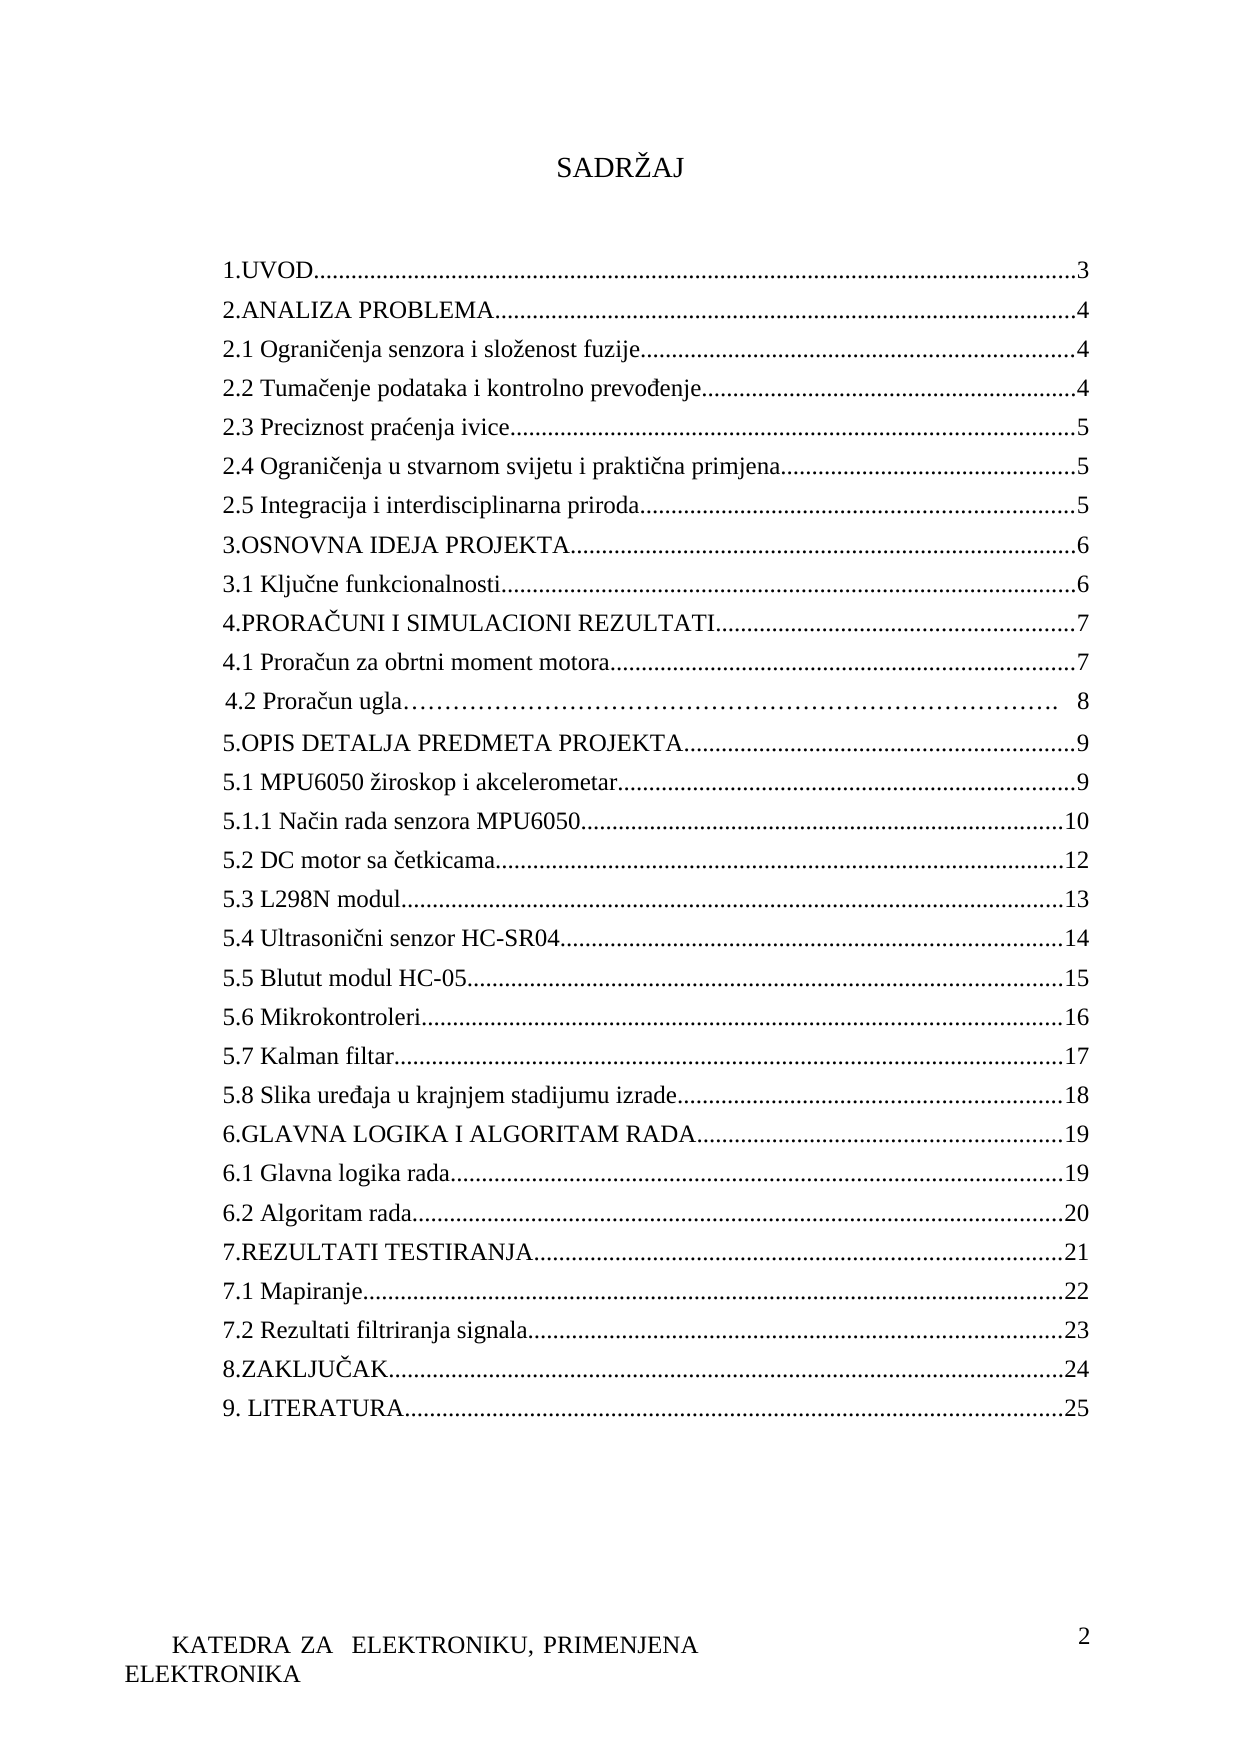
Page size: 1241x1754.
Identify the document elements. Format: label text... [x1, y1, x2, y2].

text SADRŽAJ [150, 150, 1090, 183]
